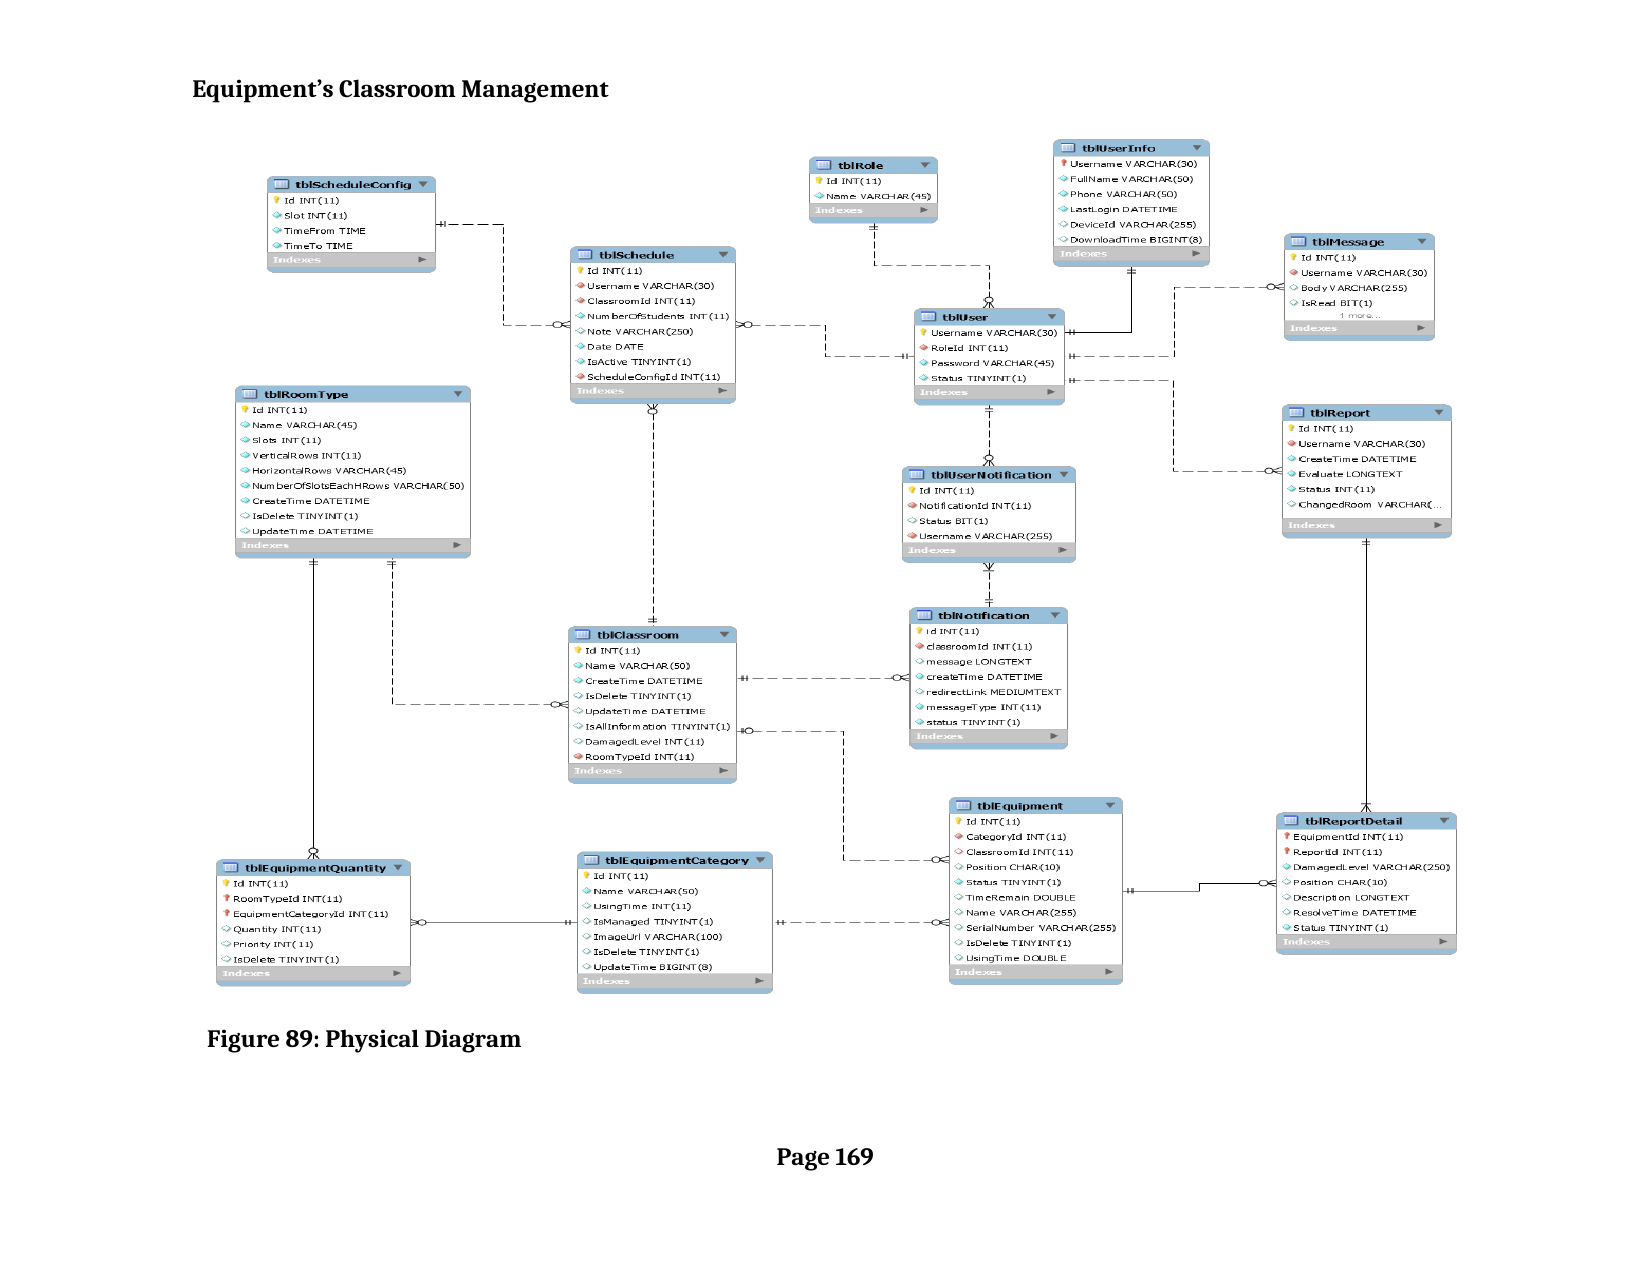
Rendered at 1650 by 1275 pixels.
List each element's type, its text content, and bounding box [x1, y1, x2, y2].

text Figure 89: Physical Diagram [207, 1025, 1502, 1053]
picture [206, 132, 1467, 1000]
